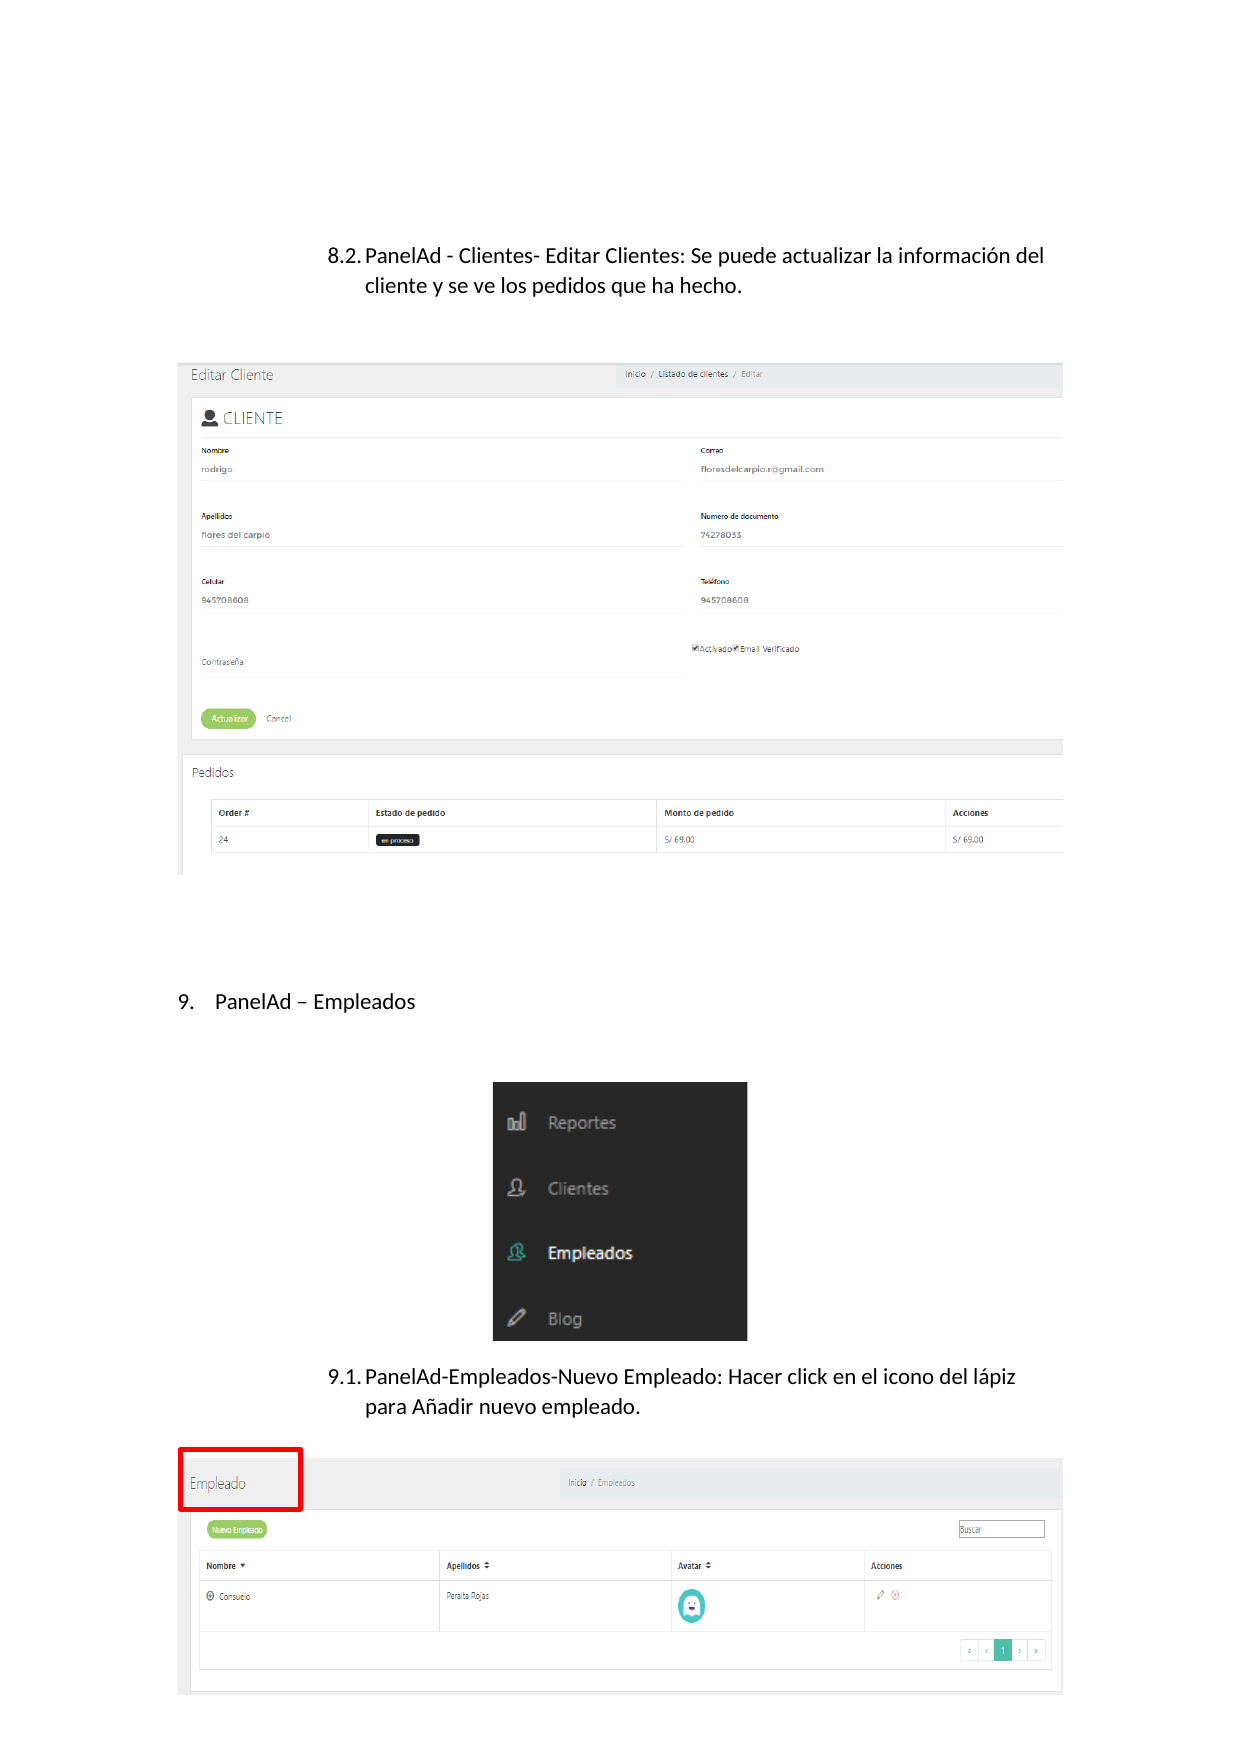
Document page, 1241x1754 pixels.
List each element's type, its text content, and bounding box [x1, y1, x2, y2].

picture [492, 1082, 748, 1341]
list PanelAd - Clientes- Editar Clientes: Se puede actualizar la información del cliente y se ve los pedidos que ha hecho. [327, 241, 1063, 299]
picture [177, 356, 1063, 875]
list PanelAd-Empleados-Nuevo Empleado: Hacer click en el icono del lápiz para Añadir nuevo empleado. [327, 1362, 1063, 1420]
picture [177, 1458, 1063, 1695]
picture [183, 1458, 298, 1507]
list PanelAd – Empleados [177, 987, 1063, 1015]
